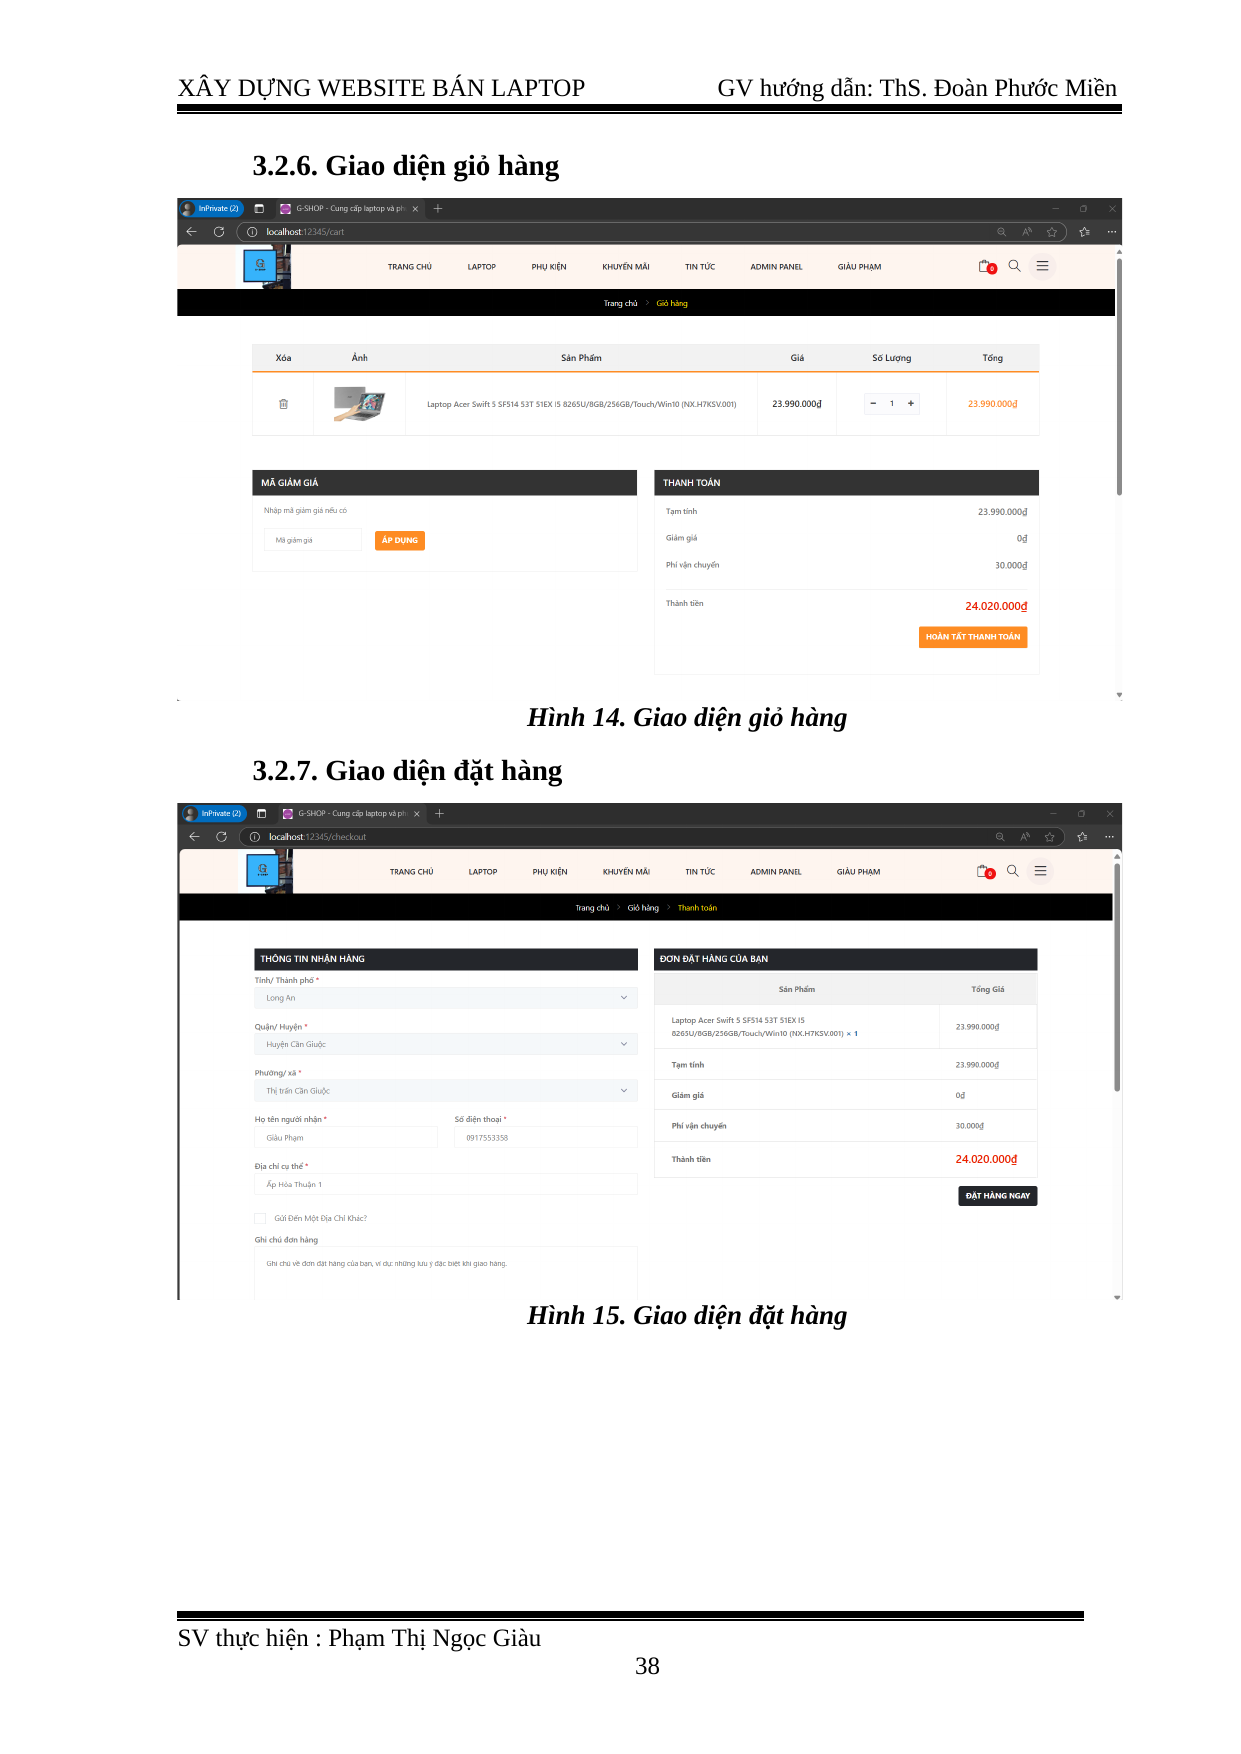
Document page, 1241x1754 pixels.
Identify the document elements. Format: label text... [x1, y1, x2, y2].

text Hình 15. Giao diện đặt hàng [177, 1300, 1122, 1331]
subtitle 3.2.6. Giao diện giỏ hàng [177, 148, 1122, 181]
subtitle 3.2.7. Giao diện đặt hàng [177, 753, 1122, 787]
picture [177, 803, 1123, 1300]
picture [177, 198, 1123, 701]
text Hình 14. Giao diện giỏ hàng [177, 701, 1122, 732]
